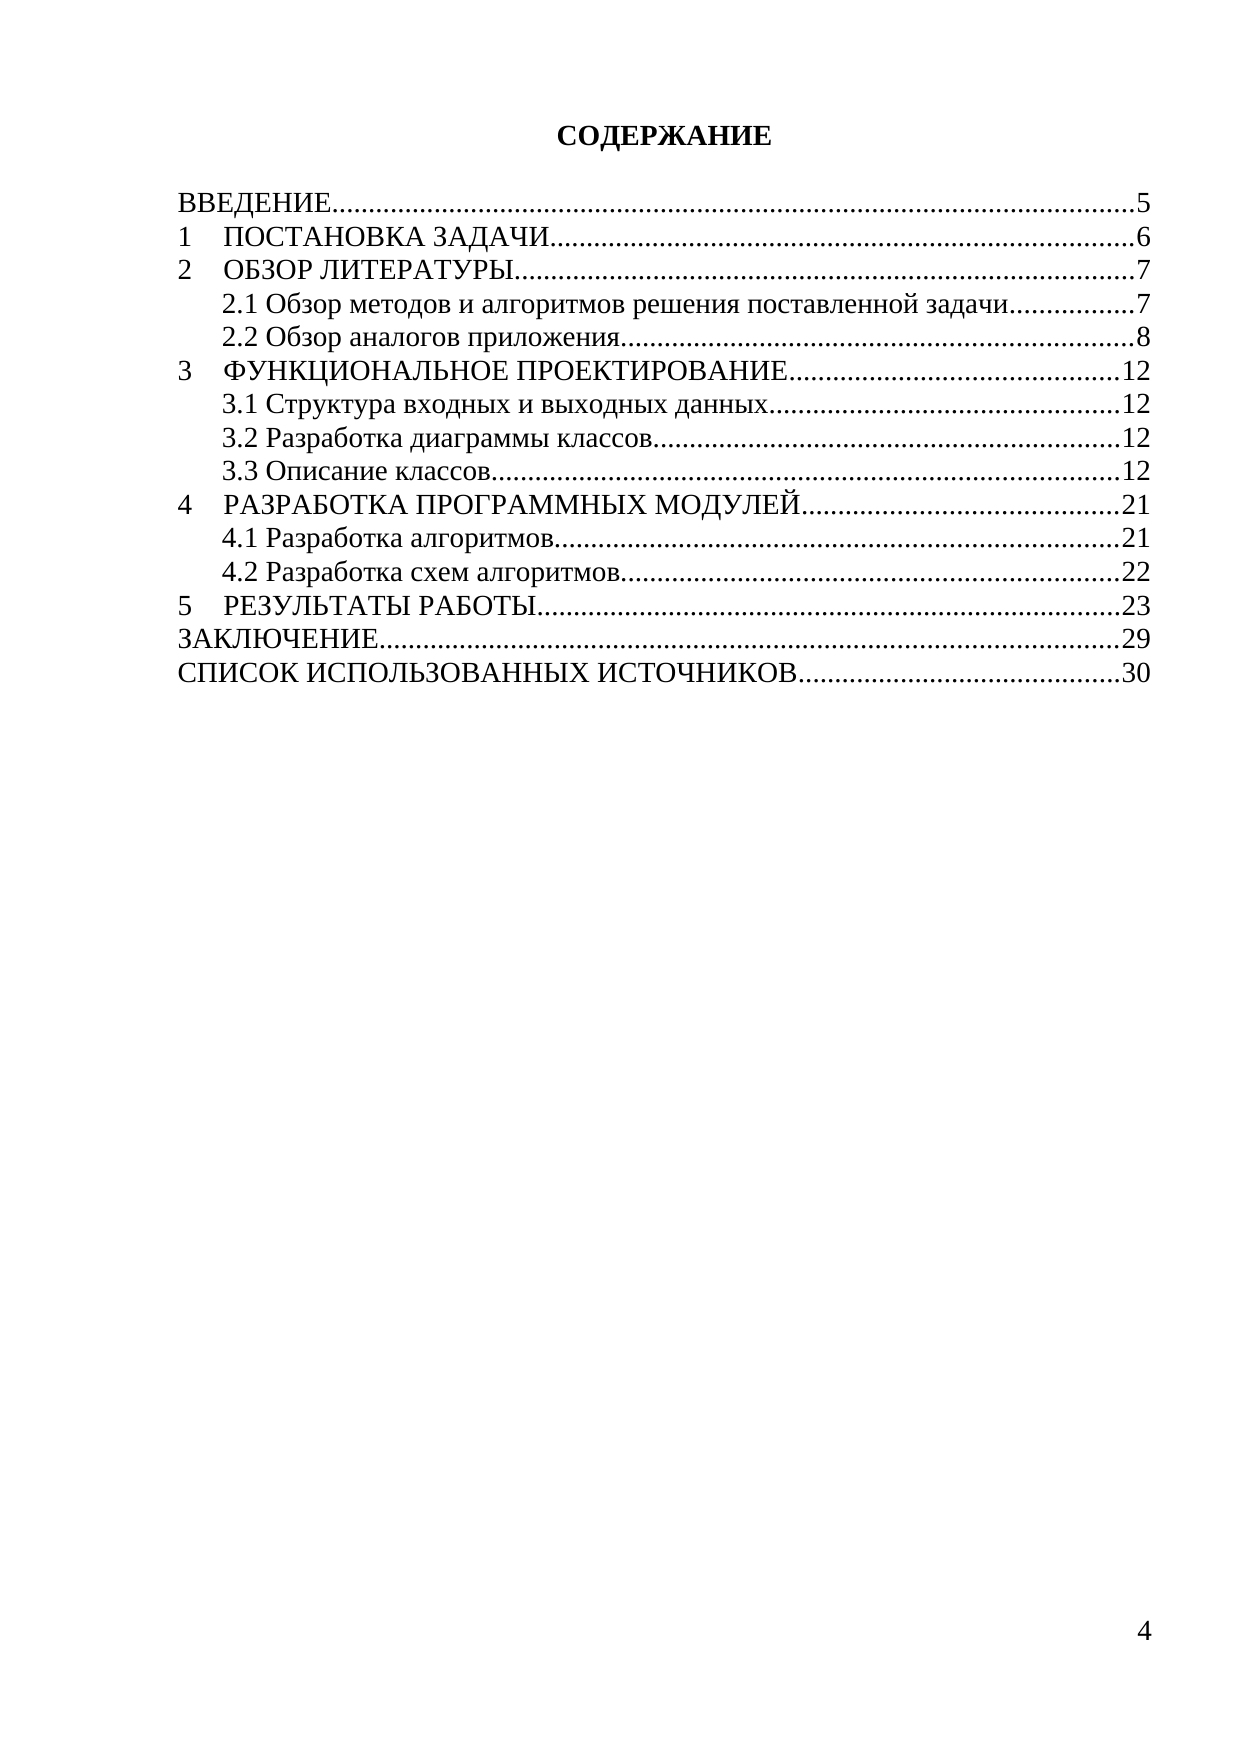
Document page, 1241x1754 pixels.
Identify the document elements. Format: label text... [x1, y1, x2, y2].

text 1 ПОСТАНОВКА ЗАДАЧИ 6 [177, 219, 1152, 252]
text 3.1 Структура входных и выходных данных 12 [222, 386, 1152, 420]
text 4 РАЗРАБОТКА ПРОГРАММНЫХ МОДУЛЕЙ 21 [177, 487, 1152, 521]
text 2.2 Обзор аналогов приложения 8 [222, 319, 1152, 353]
text 2.1 Обзор методов и алгоритмов решения поставленной задачи 7 [222, 286, 1152, 319]
text 3.2 Разработка диаграммы классов 12 [222, 420, 1152, 453]
text ВВЕДЕНИЕ 5 [177, 185, 1152, 219]
text 2 ОБЗОР ЛИТЕРАТУРЫ 7 [177, 252, 1152, 286]
text 5 РЕЗУЛЬТАТЫ РАБОТЫ 23 [177, 588, 1152, 621]
text 4.2 Разработка схем алгоритмов 22 [222, 554, 1152, 588]
text 3.3 Описание классов 12 [222, 453, 1152, 487]
text СПИСОК ИСПОЛЬЗОВАННЫХ ИСТОЧНИКОВ 30 [177, 655, 1152, 688]
text ЗАКЛЮЧЕНИЕ 29 [177, 621, 1152, 655]
text 3 ФУНКЦИОНАЛЬНОЕ ПРОЕКТИРОВАНИЕ 12 [177, 353, 1152, 386]
text СОДЕРЖАНИЕ [177, 118, 1152, 152]
text 4.1 Разработка алгоритмов 21 [222, 521, 1152, 554]
